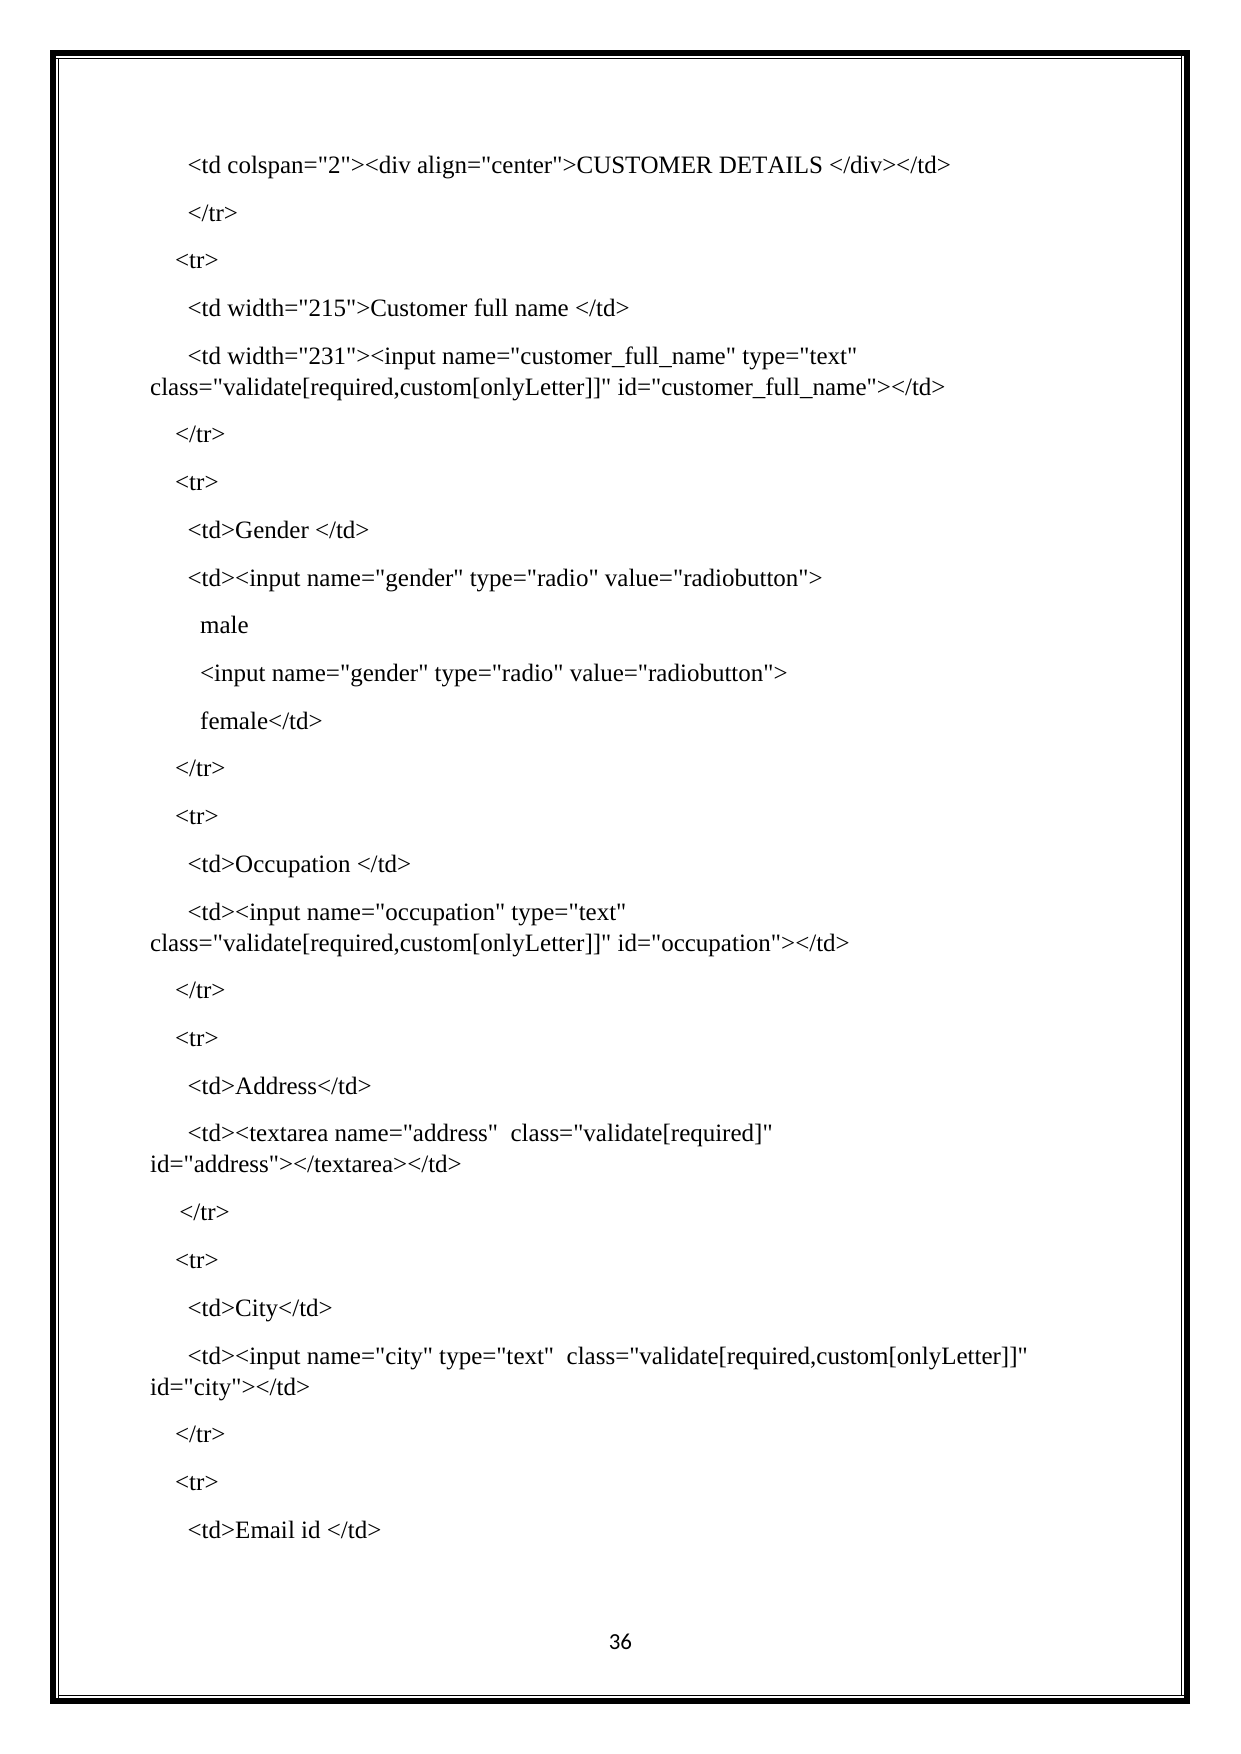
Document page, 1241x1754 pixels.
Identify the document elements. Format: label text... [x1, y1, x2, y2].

text <tr> [150, 245, 1090, 274]
text <td>Occupation </td> [150, 849, 1090, 878]
text <td width="215">Customer full name </td> [150, 293, 1090, 322]
text </tr> [150, 419, 1090, 448]
text <td><textarea name="address" class="validate[required]" id="address"></textarea></td> [150, 1118, 1090, 1178]
text <tr> [150, 1245, 1090, 1274]
text female</td> [150, 706, 1090, 734]
text male [150, 610, 1090, 639]
text <td><input name="gender" type="radio" value="radiobutton"> [150, 563, 1090, 591]
text <td><input name="occupation" type="text" class="validate[required,custom[onlyLetter]]" id="occupation"></td> [150, 897, 1090, 956]
text <td>Address</td> [150, 1071, 1090, 1099]
text <td>Gender </td> [150, 515, 1090, 544]
text </tr> [150, 1419, 1090, 1448]
text </tr> [150, 753, 1090, 782]
text <tr> [150, 1023, 1090, 1052]
text <td><input name="city" type="text" class="validate[required,custom[onlyLetter]]" id="city"></td> [150, 1341, 1090, 1401]
text </tr> [150, 975, 1090, 1004]
text <td>City</td> [150, 1293, 1090, 1322]
text <tr> [150, 467, 1090, 496]
text <tr> [150, 801, 1090, 830]
text <td width="231"><input name="customer_full_name" type="text" class="validate[required,custom[onlyLetter]]" id="customer_full_name"></td> [150, 341, 1090, 401]
text </tr> [150, 1197, 1090, 1226]
text <td>Email id </td> [150, 1515, 1090, 1544]
text <td colspan="2"><div align="center">CUSTOMER DETAILS </div></td> [150, 150, 1090, 179]
text <tr> [150, 1467, 1090, 1496]
text </tr> [150, 198, 1090, 226]
text <input name="gender" type="radio" value="radiobutton"> [150, 658, 1090, 687]
